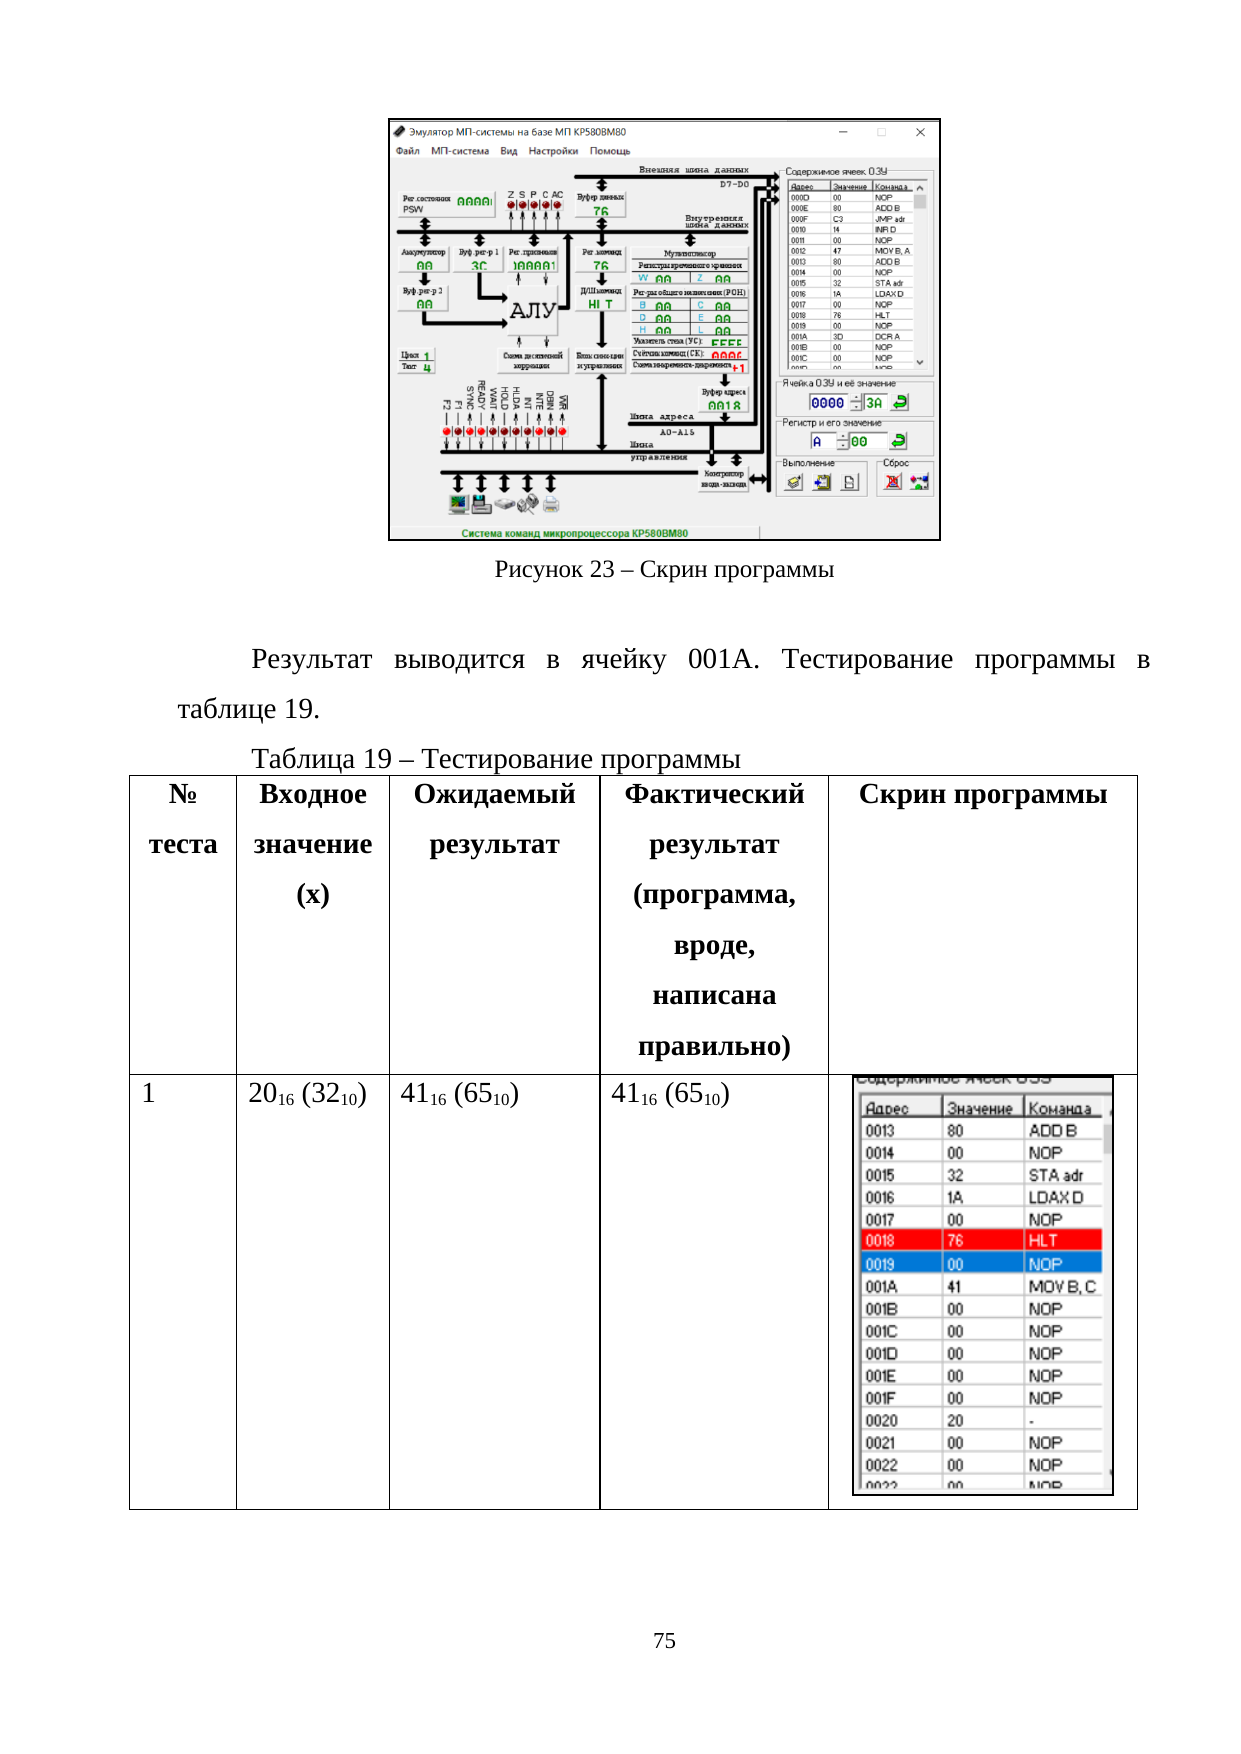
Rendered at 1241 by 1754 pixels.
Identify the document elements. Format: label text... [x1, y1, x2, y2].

table_header № теста [130, 776, 236, 1074]
text Рисунок 23 – Скрин программы [177, 554, 1152, 583]
table_header Входное значение (x) [237, 776, 389, 1074]
table_cell 2016 (3210) [237, 1075, 389, 1509]
table_cell [829, 1075, 1137, 1509]
table_cell 1 [130, 1075, 236, 1509]
table_cell 4116 (6510) [390, 1075, 599, 1509]
picture [390, 120, 939, 539]
picture [854, 1078, 1112, 1494]
table_header Фактический результат (программа, вроде, написана правильно) [601, 776, 828, 1074]
table_header Скрин программы [829, 776, 1137, 1074]
table_header Ожидаемый результат [390, 776, 599, 1074]
table_cell 4116 (6510) [601, 1075, 828, 1509]
text Результат выводится в ячейку 001A. Тестирование программы в таблице 19. [177, 641, 1152, 725]
text Таблица 19 – Тестирование программы [177, 741, 1152, 775]
